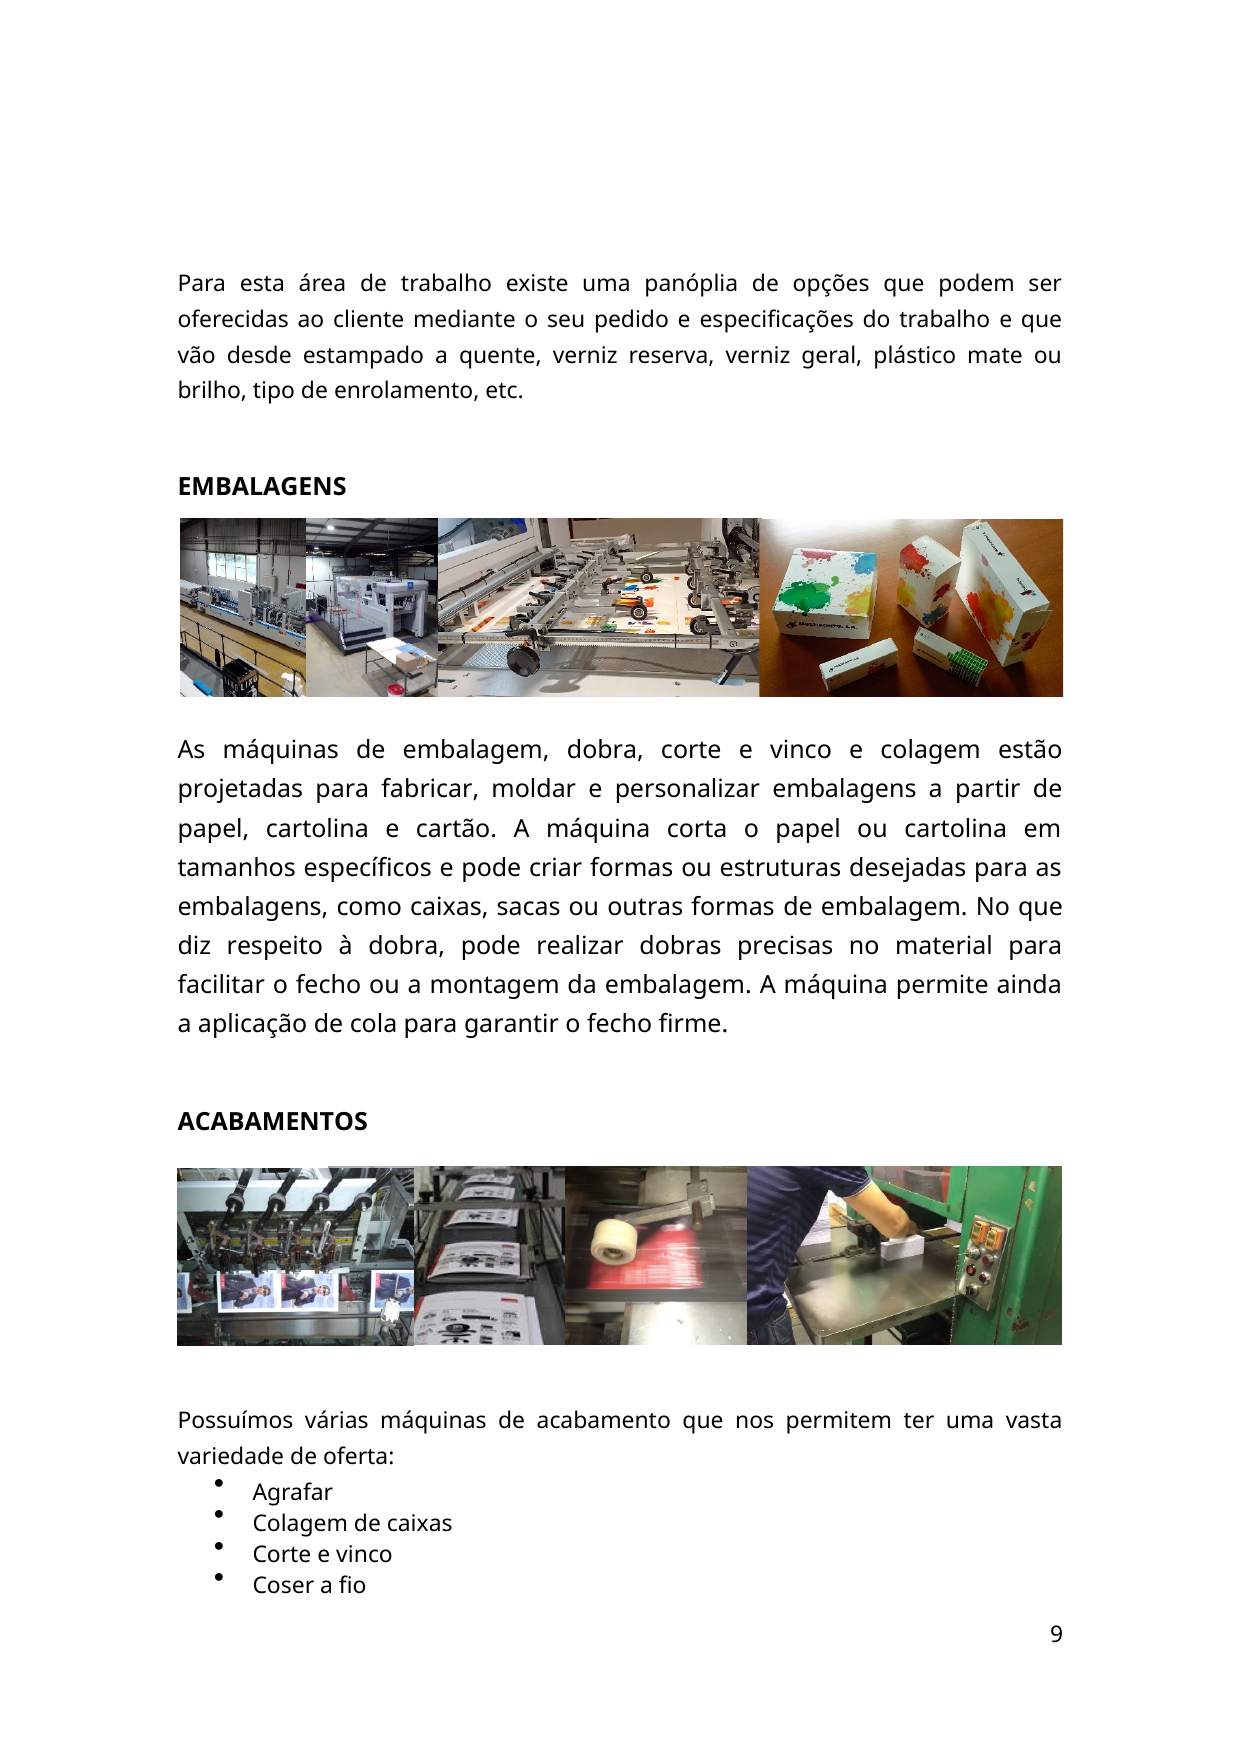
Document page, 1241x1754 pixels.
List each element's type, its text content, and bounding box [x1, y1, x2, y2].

list Corte e vinco [215, 1538, 1063, 1569]
list Agrafar [215, 1476, 1063, 1507]
list Coser a fio [215, 1569, 1063, 1601]
text ACABAMENTOS [177, 1103, 1063, 1137]
picture [180, 518, 1064, 697]
subtitle Para esta área de trabalho existe uma panóplia de opções que podem ser oferecidas ao cliente mediante o seu pedido e especificações do trabalho e que vão desde estampado a quente, verniz reserva, verniz geral, plástico mate ou brilho, tipo de enrolamento, etc. [177, 267, 1063, 406]
text EMBALAGENS [177, 468, 1063, 502]
picture [177, 1166, 1062, 1346]
list Colagem de caixas [215, 1507, 1063, 1538]
